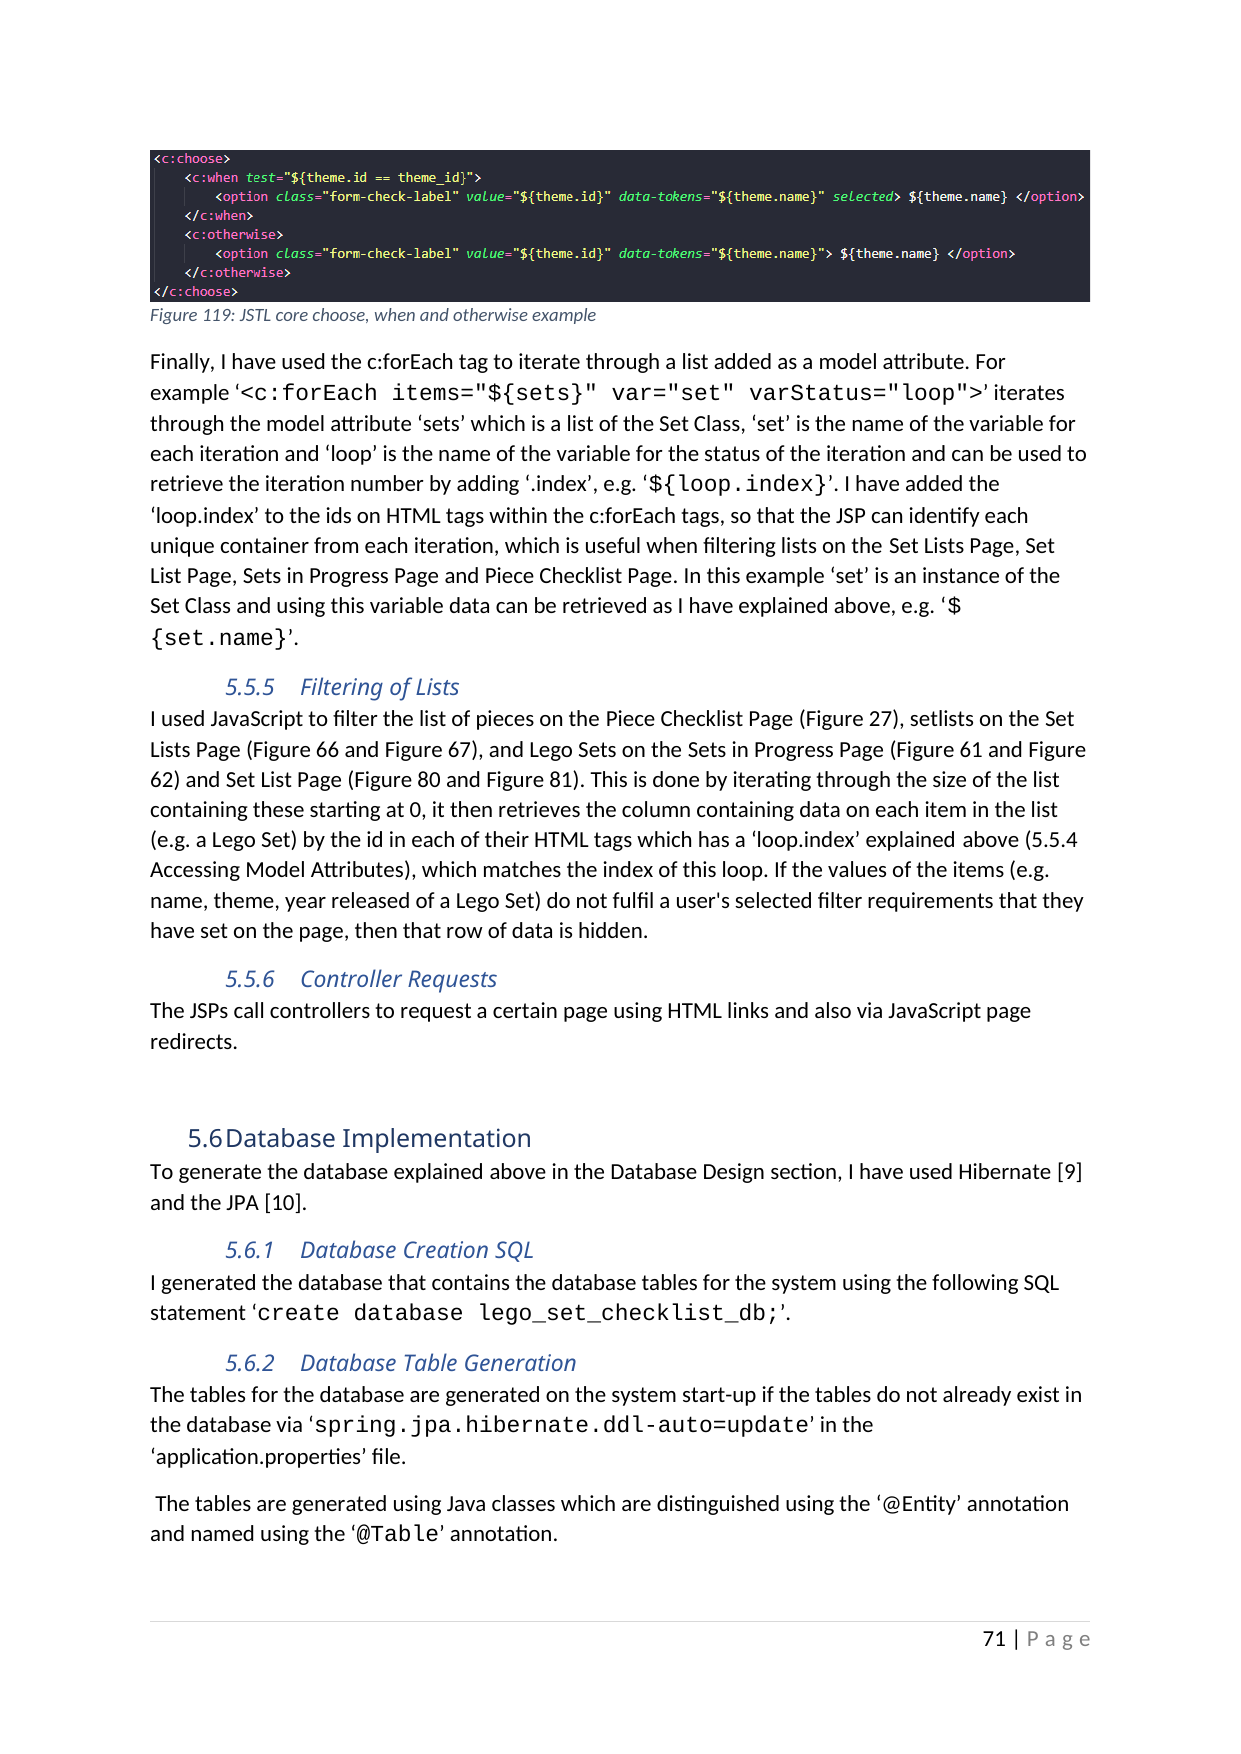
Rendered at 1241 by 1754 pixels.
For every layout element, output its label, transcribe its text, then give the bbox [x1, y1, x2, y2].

subtitle Database Creation SQL [225, 1234, 1090, 1266]
text Figure 119: JSTL core choose, when and otherwise example [150, 304, 1090, 327]
subtitle Controller Requests [225, 963, 1090, 994]
subtitle Database Implementation [187, 1121, 1090, 1155]
subtitle Filtering of Lists [225, 671, 1090, 702]
picture [150, 150, 1091, 302]
text I generated the database that contains the database tables for the system using the following SQL statement ‘create database lego_set_checklist_db;’. [150, 1268, 1090, 1328]
text To generate the database explained above in the Database Design section, I have used Hibernate [9] and the JPA [10]. [150, 1157, 1090, 1216]
text Finally, I have used the c:forEach tag to iterate through a list added as a model attribute. For example ‘<c:forEach items="${sets}" var="set" varStatus="loop">’ iterates through the model attribute ‘sets’ which is a list of the Set Class, ‘set’ is the name of the variable for each iteration and ‘loop’ is the name of the variable for the status of the iteration and can be used to retrieve the iteration number by adding ‘.index’, e.g. ‘${loop.index}’. I have added the ‘loop.index’ to the ids on HTML tags within the c:forEach tags, so that the JSP can identify each unique container from each iteration, which is useful when filtering lists on the Set Lists Page, Set List Page, Sets in Progress Page and Piece Checklist Page. In this example ‘set’ is an instance of the Set Class and using this variable data can be retrieved as I have explained above, e.g. ‘${set.name}’. [150, 347, 1090, 652]
text The tables are generated using Java classes which are distinguished using the ‘@Entity’ annotation and named using the ‘@Table’ annotation. [150, 1489, 1090, 1548]
subtitle Database Table Generation [225, 1347, 1090, 1378]
text I used JavaScript to filter the list of pieces on the Piece Checklist Page (Figure 27), setlists on the Set Lists Page (Figure 66 and Figure 67), and Lego Sets on the Sets in Progress Page (Figure 61 and Figure 62) and Set List Page (Figure 80 and Figure 81). This is done by iterating through the size of the list containing these starting at 0, it then retrieves the column containing data on each item in the list (e.g. a Lego Set) by the id in each of their HTML tags which has a ‘loop.index’ explained above (5.5.4 Accessing Model Attributes), which matches the index of this loop. If the values of the items (e.g. name, theme, year released of a Lego Set) do not fulfil a user's selected filter requirements that they have set on the page, then that row of data is hidden. [150, 704, 1090, 944]
text The JSPs call controllers to request a certain page using HTML links and also via JavaScript page redirects. [150, 997, 1090, 1055]
text The tables for the database are generated on the system start-up if the tables do not already exist in the database via ‘spring.jpa.hibernate.ddl-auto=update’ in the ‘application.properties’ file. [150, 1380, 1090, 1470]
